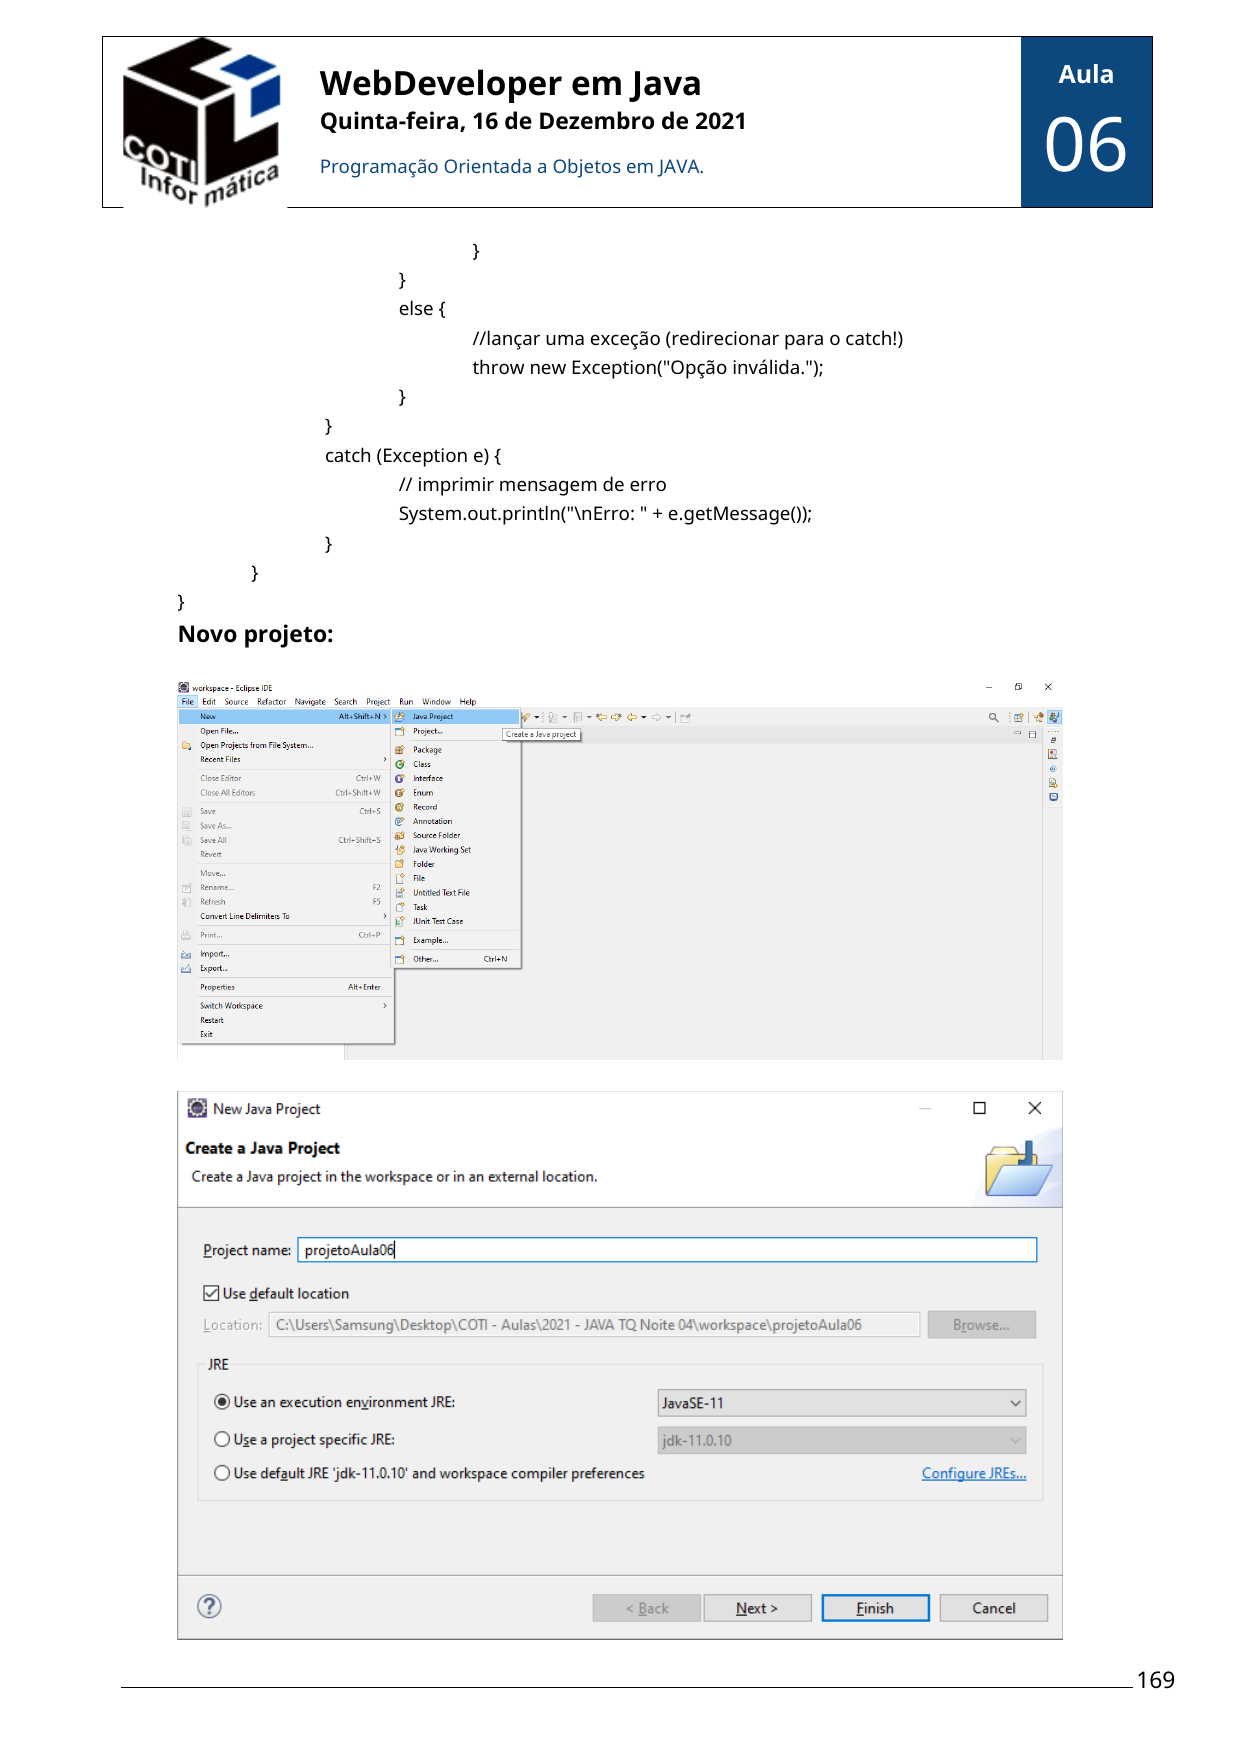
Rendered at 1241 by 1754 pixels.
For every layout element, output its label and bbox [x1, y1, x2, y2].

picture [177, 1091, 1063, 1640]
picture [177, 680, 1063, 1060]
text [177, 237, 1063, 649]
